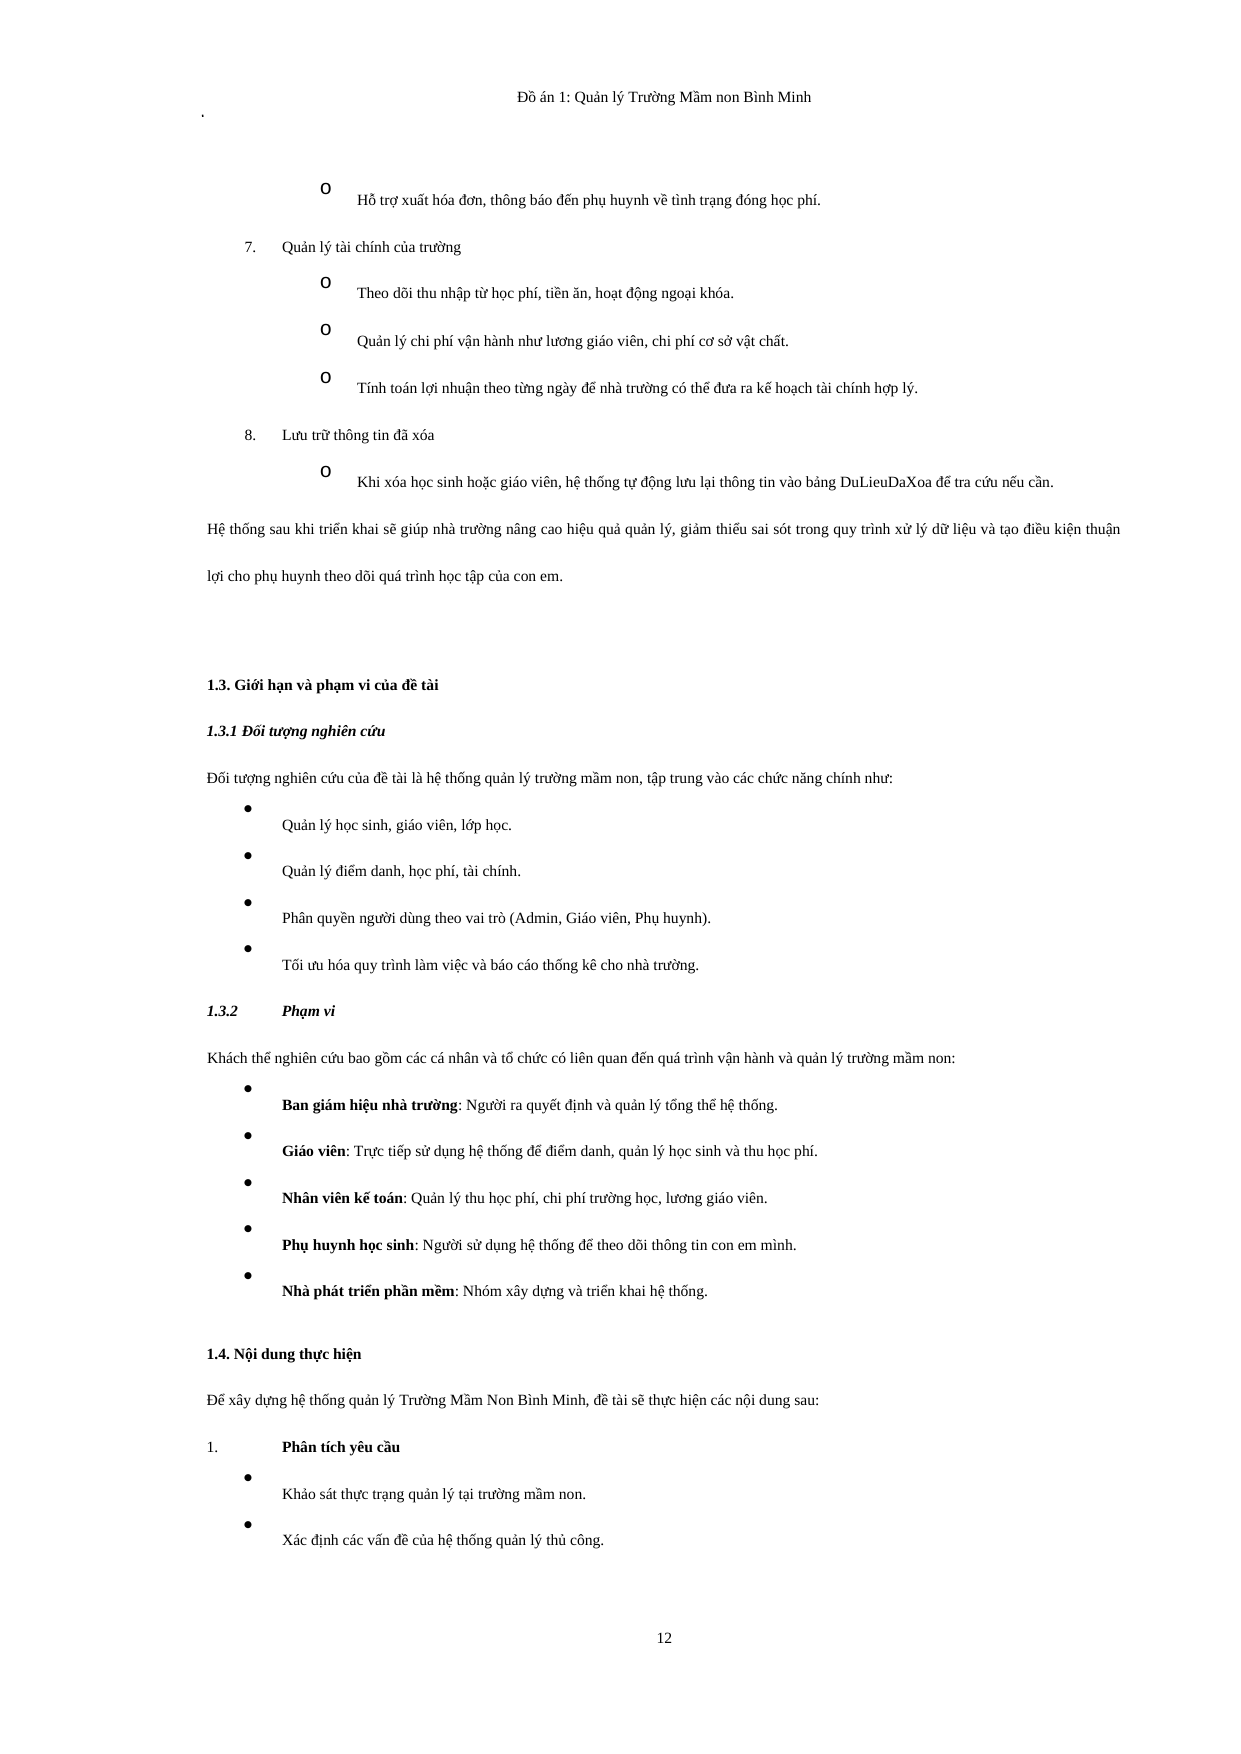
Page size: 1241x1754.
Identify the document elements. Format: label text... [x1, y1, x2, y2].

list Khảo sát thực trạng quản lý tại trường mầm non. [244, 1471, 1122, 1502]
list Tối ưu hóa quy trình làm việc và báo cáo thống kê cho nhà trường. [244, 942, 1122, 973]
text 1.3.1 Đối tượng nghiên cứu [206, 709, 1122, 740]
list Quản lý điểm danh, học phí, tài chính. [244, 849, 1122, 880]
list Nhà phát triển phần mềm: Nhóm xây dựng và triển khai hệ thống. [244, 1269, 1122, 1300]
list Lưu trữ thông tin đã xóa [244, 413, 1122, 444]
list Quản lý học sinh, giáo viên, lớp học. [244, 802, 1122, 833]
list Xác định các vấn đề của hệ thống quản lý thủ công. [244, 1518, 1122, 1549]
text 1.4. Nội dung thực hiện [206, 1331, 1122, 1362]
list Quản lý chi phí vận hành như lương giáo viên, chi phí cơ sở vật chất. [319, 318, 1122, 350]
list Giáo viên: Trực tiếp sử dụng hệ thống để điểm danh, quản lý học sinh và thu học phí. [244, 1129, 1122, 1160]
list Phạm vi [207, 989, 1122, 1020]
list Ban giám hiệu nhà trường: Người ra quyết định và quản lý tổng thể hệ thống. [244, 1082, 1122, 1113]
list Tính toán lợi nhuận theo từng ngày để nhà trường có thể đưa ra kế hoạch tài chính hợp lý. [319, 366, 1122, 397]
list Phụ huynh học sinh: Người sử dụng hệ thống để theo dõi thông tin con em mình. [244, 1222, 1122, 1253]
list Khi xóa học sinh hoặc giáo viên, hệ thống tự động lưu lại thông tin vào bảng DuLieuDaXoa để tra cứu nếu cần. [319, 460, 1122, 491]
list Theo dõi thu nhập từ học phí, tiền ăn, hoạt động ngoại khóa. [319, 271, 1122, 303]
text Để xây dựng hệ thống quản lý Trường Mầm Non Bình Minh, đề tài sẽ thực hiện các nội dung sau: [206, 1378, 1122, 1409]
text Đối tượng nghiên cứu của đề tài là hệ thống quản lý trường mầm non, tập trung vào các chức năng chính như: [206, 756, 1122, 787]
list Nhân viên kế toán: Quản lý thu học phí, chi phí trường học, lương giáo viên. [244, 1176, 1122, 1207]
list Phân quyền người dùng theo vai trò (Admin, Giáo viên, Phụ huynh). [244, 896, 1122, 927]
list Hỗ trợ xuất hóa đơn, thông báo đến phụ huynh về tình trạng đóng học phí. [319, 177, 1122, 209]
list Quản lý tài chính của trường [244, 224, 1122, 256]
list Phân tích yêu cầu [206, 1424, 1122, 1456]
text Khách thể nghiên cứu bao gồm các cá nhân và tổ chức có liên quan đến quá trình vận hành và quản lý trường mầm non: [207, 1036, 1122, 1067]
text Hệ thống sau khi triển khai sẽ giúp nhà trường nâng cao hiệu quả quản lý, giảm thiểu sai sót trong quy trình xử lý dữ liệu và tạo điều kiện thuận lợi cho phụ huynh theo dõi quá trình học tập của con em. [207, 507, 1122, 585]
text 1.3. Giới hạn và phạm vi của đề tài [207, 662, 1122, 693]
